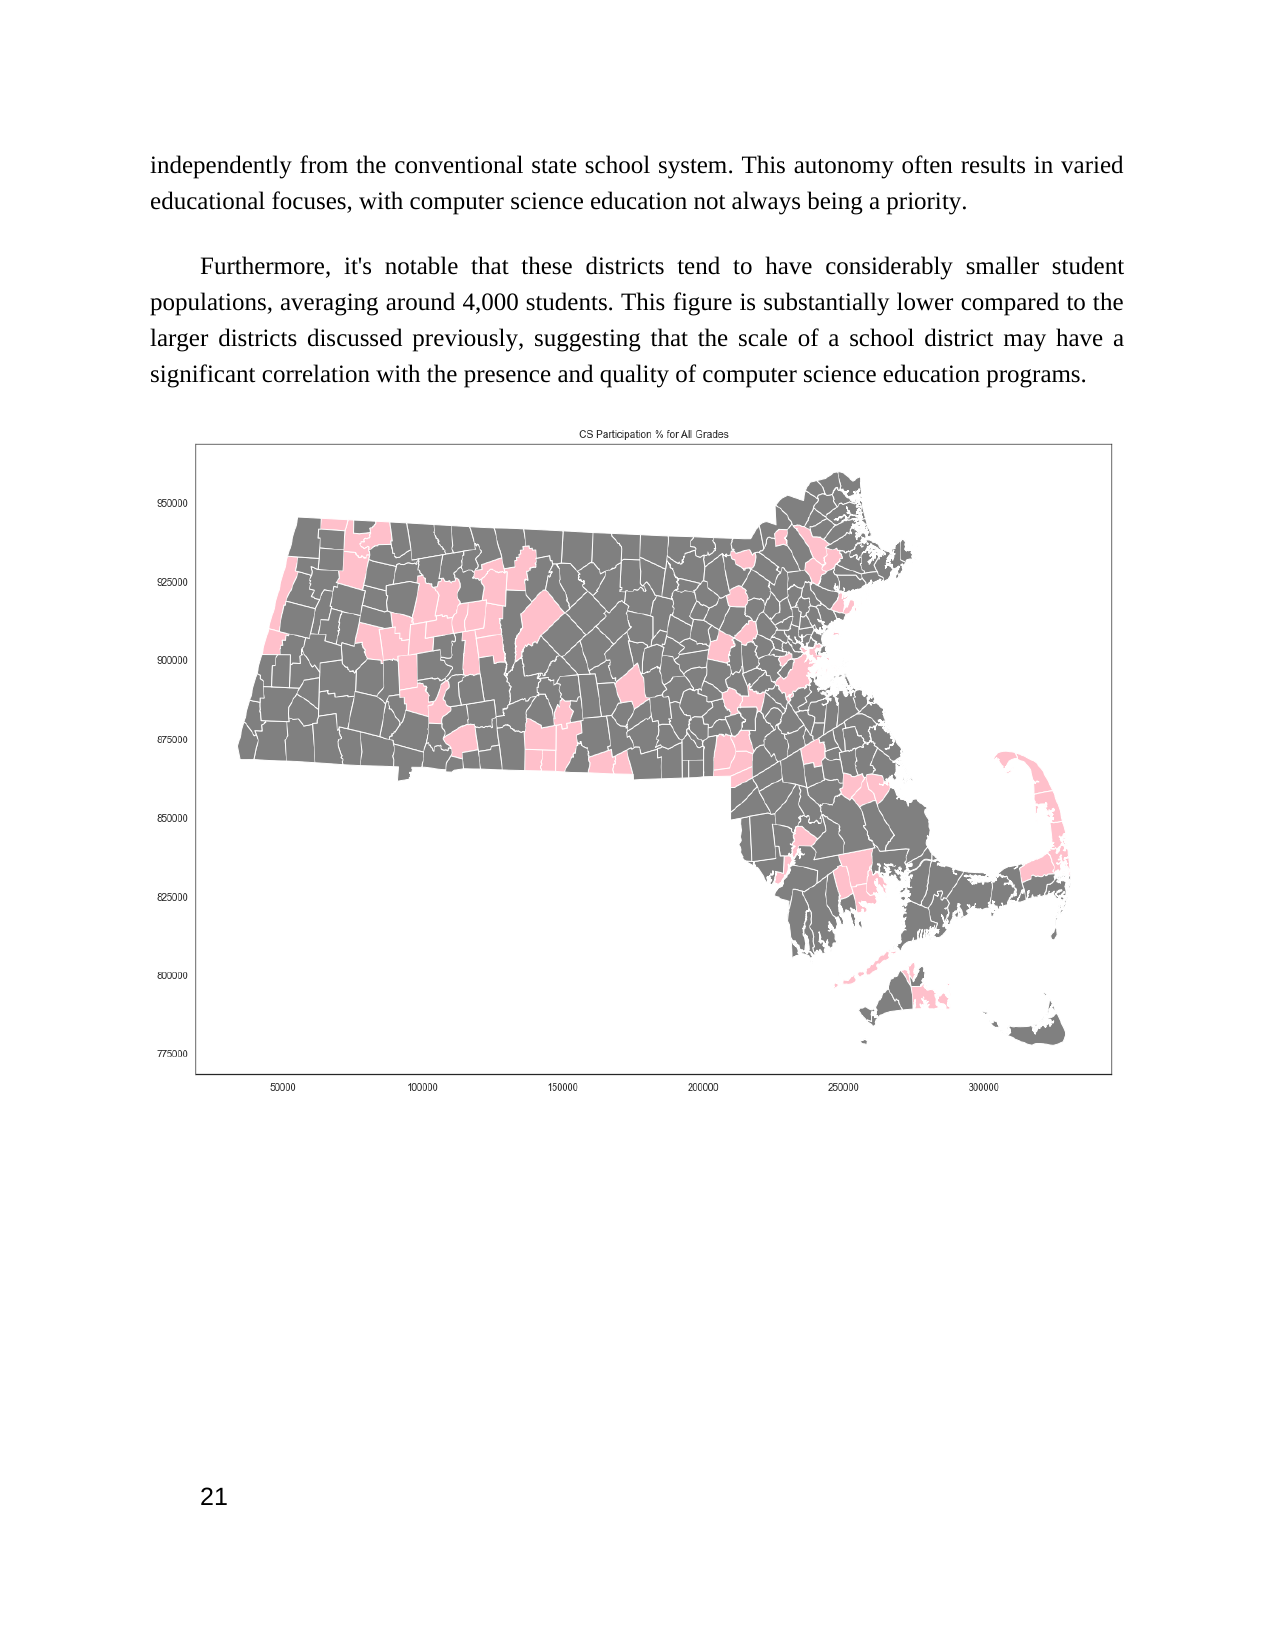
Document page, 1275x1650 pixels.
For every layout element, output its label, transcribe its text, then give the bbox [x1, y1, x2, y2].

text Furthermore, it's notable that these districts tend to have considerably smaller student populations, averaging around 4,000 students. This figure is substantially lower compared to the larger districts discussed previously, suggesting that the scale of a school district may have a significant correlation with the presence and quality of computer science education programs. [150, 251, 1125, 388]
picture [150, 423, 1117, 1099]
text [150, 150, 1125, 215]
